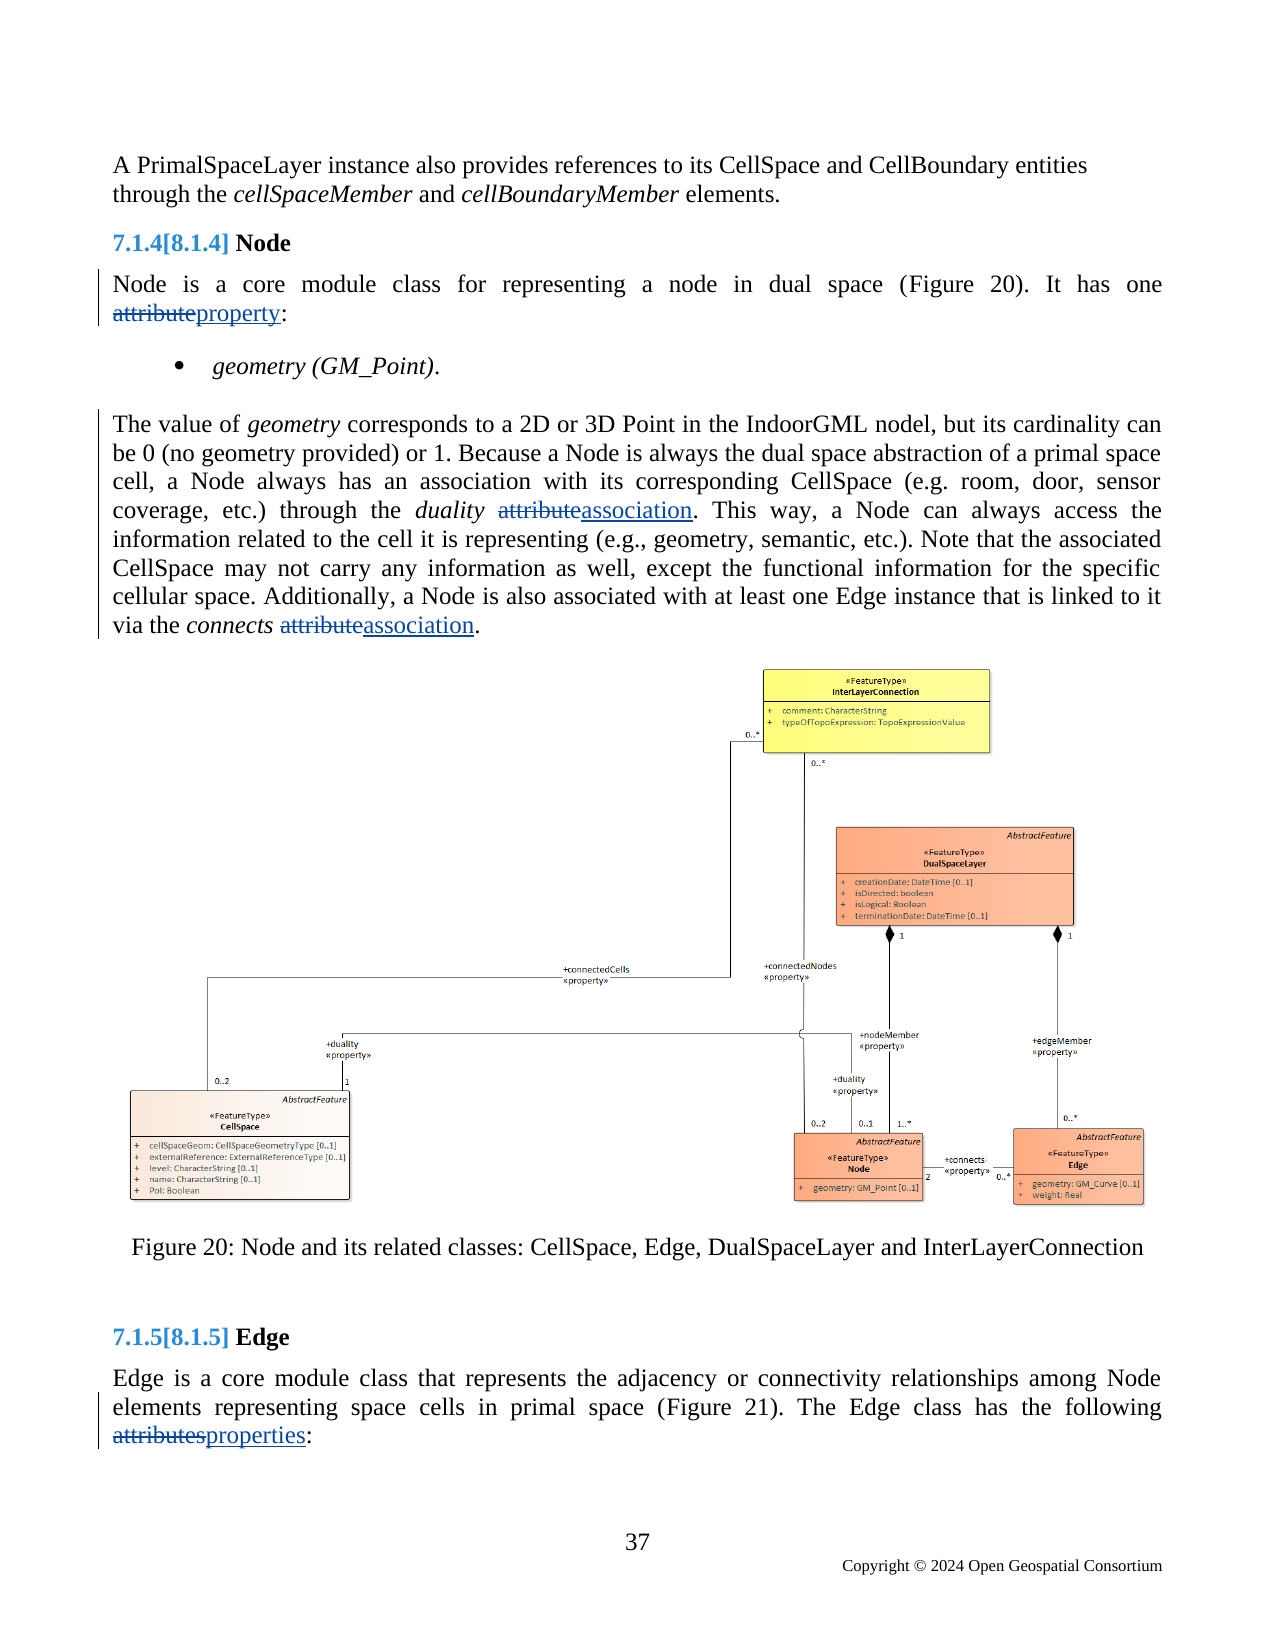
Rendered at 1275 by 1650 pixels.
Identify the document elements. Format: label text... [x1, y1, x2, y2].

text A PrimalSpaceLayer instance also provides references to its CellSpace and CellBoundary entities through the cellSpaceMember and cellBoundaryMember elements. [112, 150, 1162, 207]
text Figure 20: Node and its related classes: CellSpace, Edge, DualSpaceLayer and InterLayerConnection [112, 1232, 1162, 1260]
text Node is a core module class for representing a node in dual space (Figure 20). It has one : [112, 269, 1162, 326]
subtitle Edge [112, 1327, 1162, 1351]
picture [125, 663, 1150, 1207]
text Edge is a core module class that represents the adjacency or connectivity relationships among Node elements representing space cells in primal space (Figure 21). The Edge class has the following : [112, 1363, 1162, 1449]
text The value of geometry corresponds to a 2D or 3D Point in the IndoorGML nodel, but its cardinality can be 0 (no geometry provided) or 1. Because a Node is always the dual space abstraction of a primal space cell, a Node always has an association with its corresponding CellSpace (e.g. room, door, sensor coverage, etc.) through the duality . This way, a Node can always access the information related to the cell it is representing (e.g., geometry, semantic, etc.). Note that the associated CellSpace may not carry any information as well, except the functional information for the specific cellular space. Additionally, a Node is also associated with at least one Edge instance that is linked to it via the connects . [112, 409, 1162, 639]
list geometry (GM_Point). [175, 351, 1162, 380]
subtitle Node [112, 232, 1162, 256]
